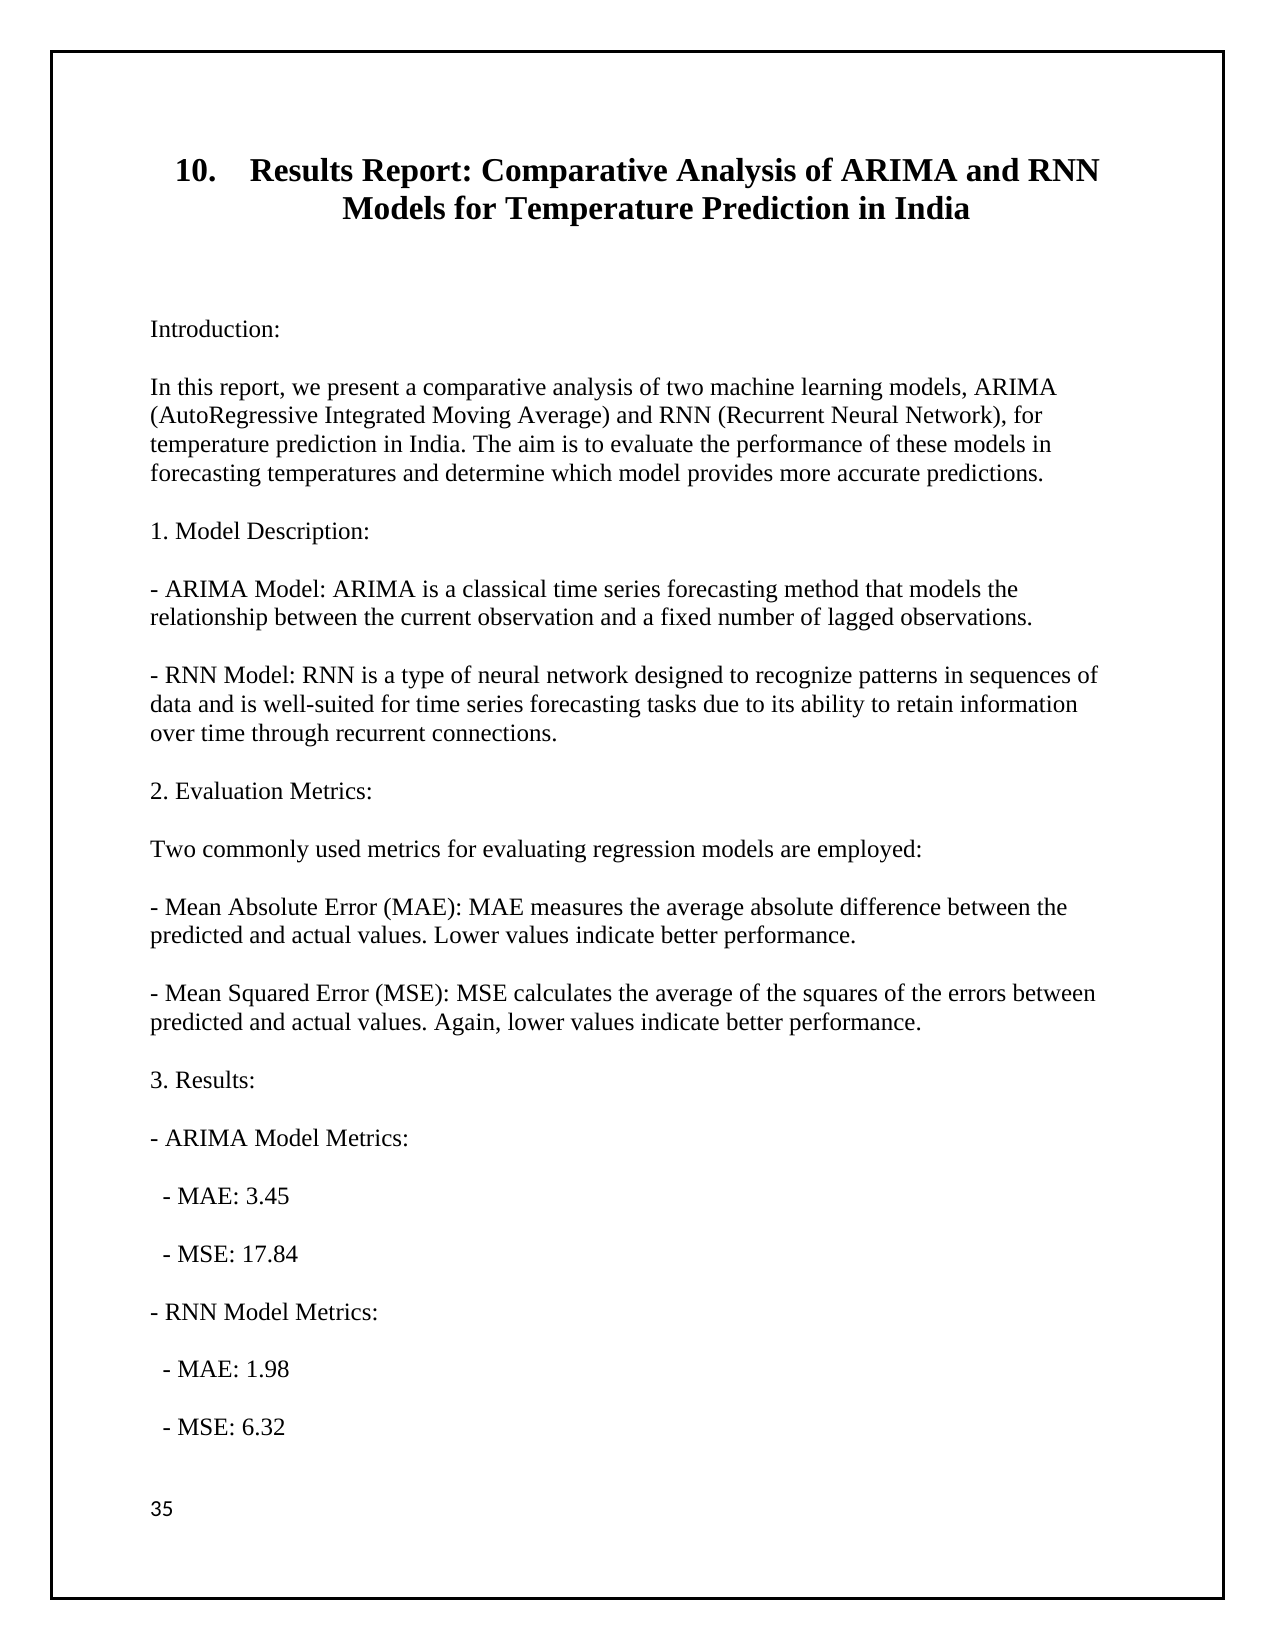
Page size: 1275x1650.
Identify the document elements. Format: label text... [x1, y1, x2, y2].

text Two commonly used metrics for evaluating regression models are employed: [150, 834, 1125, 862]
text - MAE: 3.45 [150, 1181, 1125, 1209]
text - MSE: 6.32 [150, 1412, 1125, 1441]
text - MAE: 1.98 [150, 1354, 1125, 1383]
list Results Report: Comparative Analysis of ARIMA and RNN Models for Temperature Prediction in India [150, 150, 1125, 227]
text - ARIMA Model Metrics: [150, 1123, 1125, 1152]
text 2. Evaluation Metrics: [150, 776, 1125, 804]
text In this report, we present a comparative analysis of two machine learning models, ARIMA (AutoRegressive Integrated Moving Average) and RNN (Recurrent Neural Network), for temperature prediction in India. The aim is to evaluate the performance of these models in forecasting temperatures and determine which model provides more accurate predictions. [150, 372, 1125, 487]
text - Mean Absolute Error (MAE): MAE measures the average absolute difference between the predicted and actual values. Lower values indicate better performance. [150, 892, 1125, 949]
text 3. Results: [150, 1065, 1125, 1094]
text Introduction: [150, 314, 1125, 342]
text - ARIMA Model: ARIMA is a classical time series forecasting method that models the relationship between the current observation and a fixed number of lagged observations. [150, 574, 1125, 631]
text - Mean Squared Error (MSE): MSE calculates the average of the squares of the errors between predicted and actual values. Again, lower values indicate better performance. [150, 978, 1125, 1036]
text - RNN Model: RNN is a type of neural network designed to recognize patterns in sequences of data and is well-suited for time series forecasting tasks due to its ability to retain information over time through recurrent connections. [150, 660, 1125, 747]
text 1. Model Description: [150, 516, 1125, 544]
text - RNN Model Metrics: [150, 1297, 1125, 1325]
text - MSE: 17.84 [150, 1239, 1125, 1267]
